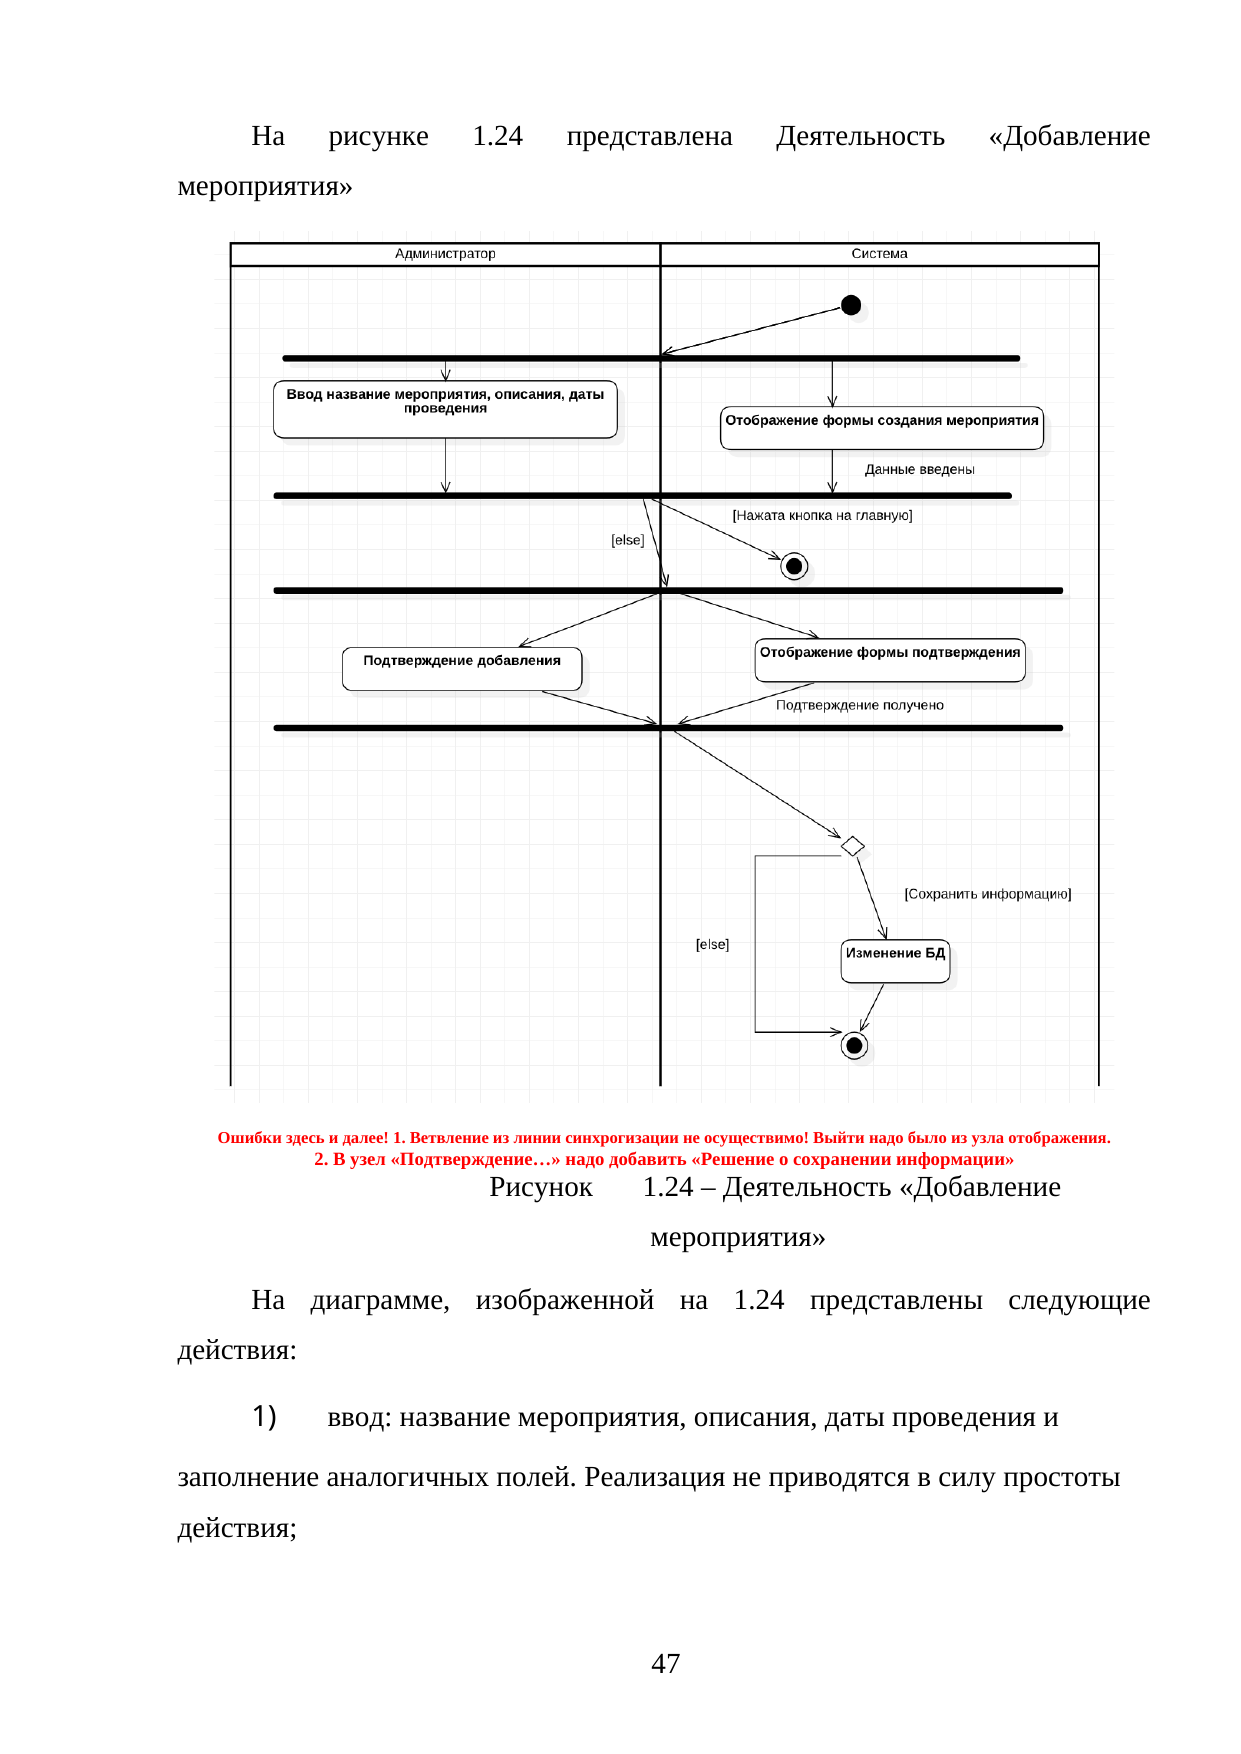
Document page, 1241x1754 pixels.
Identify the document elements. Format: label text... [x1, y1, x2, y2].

text На диаграмме, изображенной на 1.24 представлены следующие действия: [177, 1282, 1152, 1366]
text На рисунке 1.24 представлена Деятельность «Добавление мероприятия» [177, 118, 1152, 202]
list ввод: название мероприятия, описания, даты проведения и заполнение аналогичных полей. Реализация не приводятся в силу простоты действия; [177, 1383, 1152, 1543]
picture [214, 231, 1115, 1103]
text 2. В узел «Подтверждение…» надо добавить «Решение о сохранении информации» [177, 1147, 1152, 1169]
text Ошибки здесь и далее! 1. Ветвление из линии синхрогизации не осуществимо! Выйти надо было из узла отображения. [177, 1128, 1152, 1147]
list 1.24 – Деятельность «Добавление мероприятия» [325, 1169, 1152, 1253]
